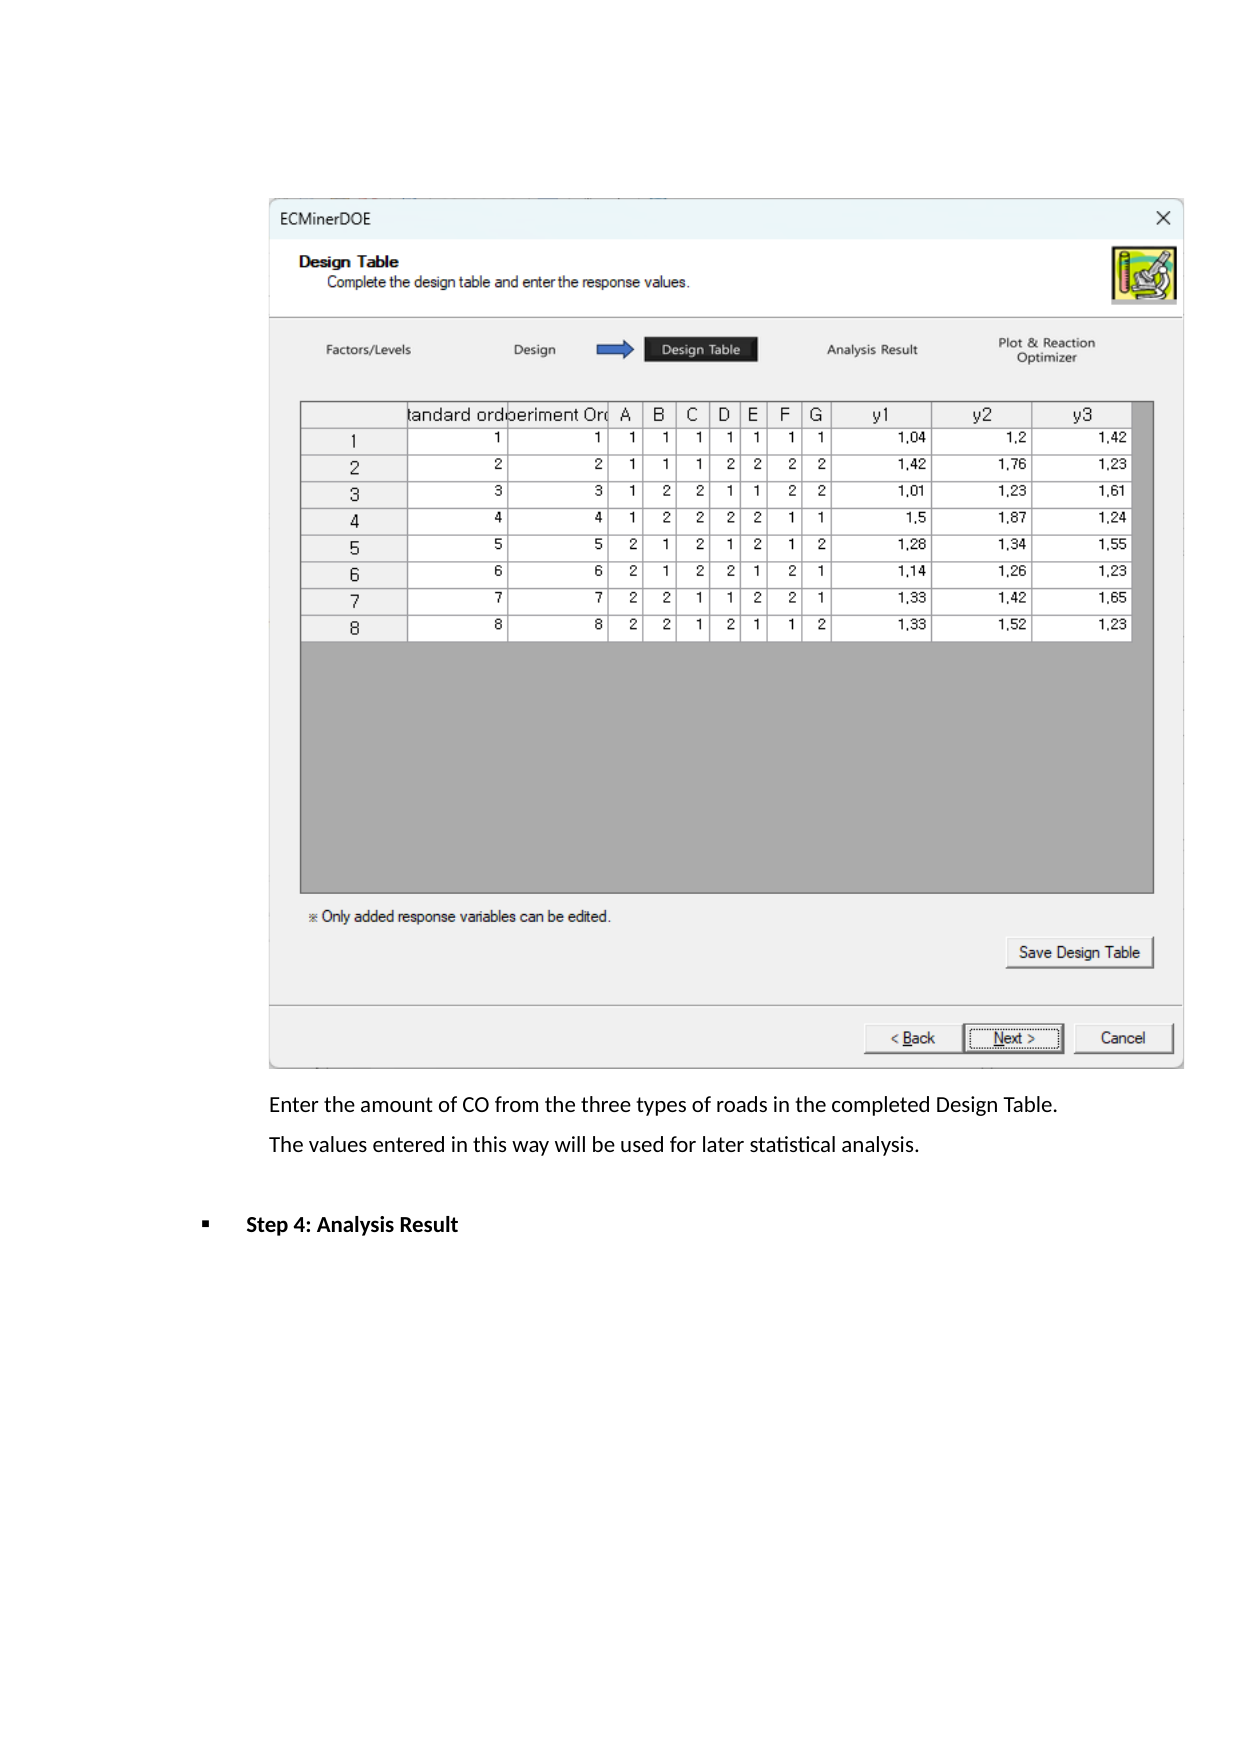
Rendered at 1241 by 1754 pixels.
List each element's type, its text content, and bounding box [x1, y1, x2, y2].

picture [268, 198, 1185, 1069]
list Step 4: Analysis Result [200, 1205, 1069, 1243]
list Enter the amount of CO from the three types of roads in the completed Design Table. The values entered in this way will be used for later statistical analysis. [269, 1085, 1069, 1163]
